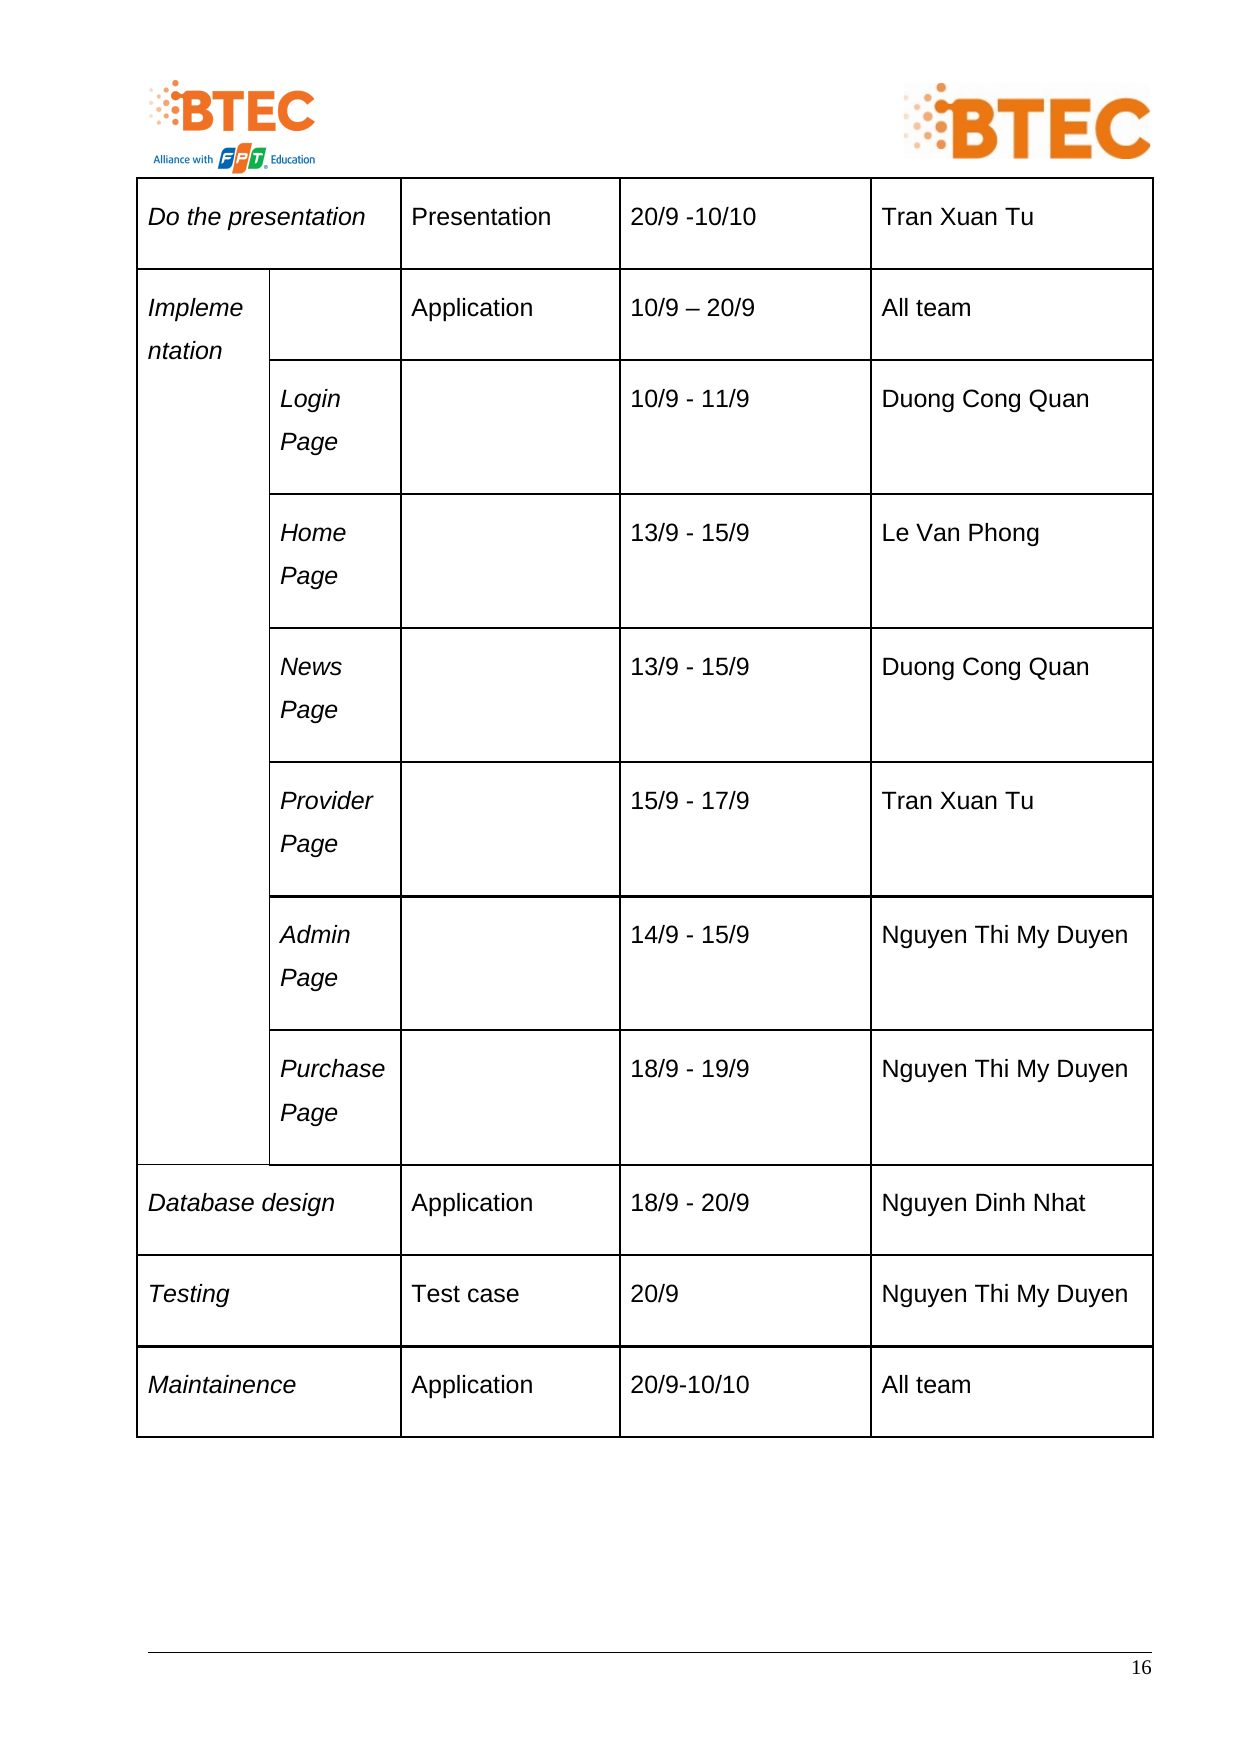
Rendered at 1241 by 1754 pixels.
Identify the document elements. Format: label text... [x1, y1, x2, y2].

table_cell [402, 1031, 619, 1163]
table_cell [402, 361, 619, 493]
table_cell 10/9 - 11/9 [621, 361, 870, 493]
table_cell 14/9 - 15/9 [621, 898, 870, 1029]
table_cell Do the presentation [138, 179, 400, 268]
table_cell Presentation [402, 179, 619, 268]
table_cell Application [402, 270, 619, 359]
table_cell Nguyen Thi My Duyen [872, 1031, 1152, 1163]
table_cell Tran Xuan Tu [872, 179, 1152, 268]
table_cell Duong Cong Quan [872, 361, 1152, 493]
table_cell Application [402, 1348, 619, 1436]
table_cell [402, 898, 619, 1029]
table_cell Le Van Phong [872, 495, 1152, 627]
table_cell [402, 629, 619, 761]
table_cell 18/9 - 20/9 [621, 1166, 870, 1254]
table_cell 13/9 - 15/9 [621, 495, 870, 627]
table_cell 13/9 - 15/9 [621, 629, 870, 761]
table_cell 15/9 - 17/9 [621, 763, 870, 895]
table_cell Test case [402, 1256, 619, 1345]
table_cell 10/9 – 20/9 [621, 270, 870, 359]
table_cell News Page [270, 629, 400, 761]
picture [903, 83, 1151, 159]
table_cell Nguyen Thi My Duyen [872, 1256, 1152, 1345]
table_cell Home Page [270, 495, 400, 627]
table_cell Implementation [138, 270, 269, 1163]
table_cell 18/9 - 19/9 [621, 1031, 870, 1163]
table_cell Purchase Page [270, 1031, 400, 1163]
table_cell 20/9 -10/10 [621, 179, 870, 268]
table_cell Nguyen Dinh Nhat [872, 1166, 1152, 1254]
table_cell Admin Page [270, 898, 400, 1029]
table_cell [402, 763, 619, 895]
table_cell 20/9 [621, 1256, 870, 1345]
table_cell 20/9-10/10 [621, 1348, 870, 1436]
table_cell All team [872, 270, 1152, 359]
table_cell Testing [138, 1256, 400, 1345]
table_cell Provider Page [270, 763, 400, 895]
table_cell [402, 495, 619, 627]
table_cell Database design [138, 1165, 400, 1254]
table_cell [270, 270, 400, 359]
picture [147, 75, 322, 177]
table_cell Tran Xuan Tu [872, 763, 1152, 895]
table_cell All team [872, 1348, 1152, 1436]
table_cell Maintainence [138, 1348, 400, 1436]
table_cell Nguyen Thi My Duyen [872, 898, 1152, 1029]
table_cell Login Page [270, 361, 400, 493]
table_cell Duong Cong Quan [872, 629, 1152, 761]
table_cell Application [402, 1166, 619, 1254]
